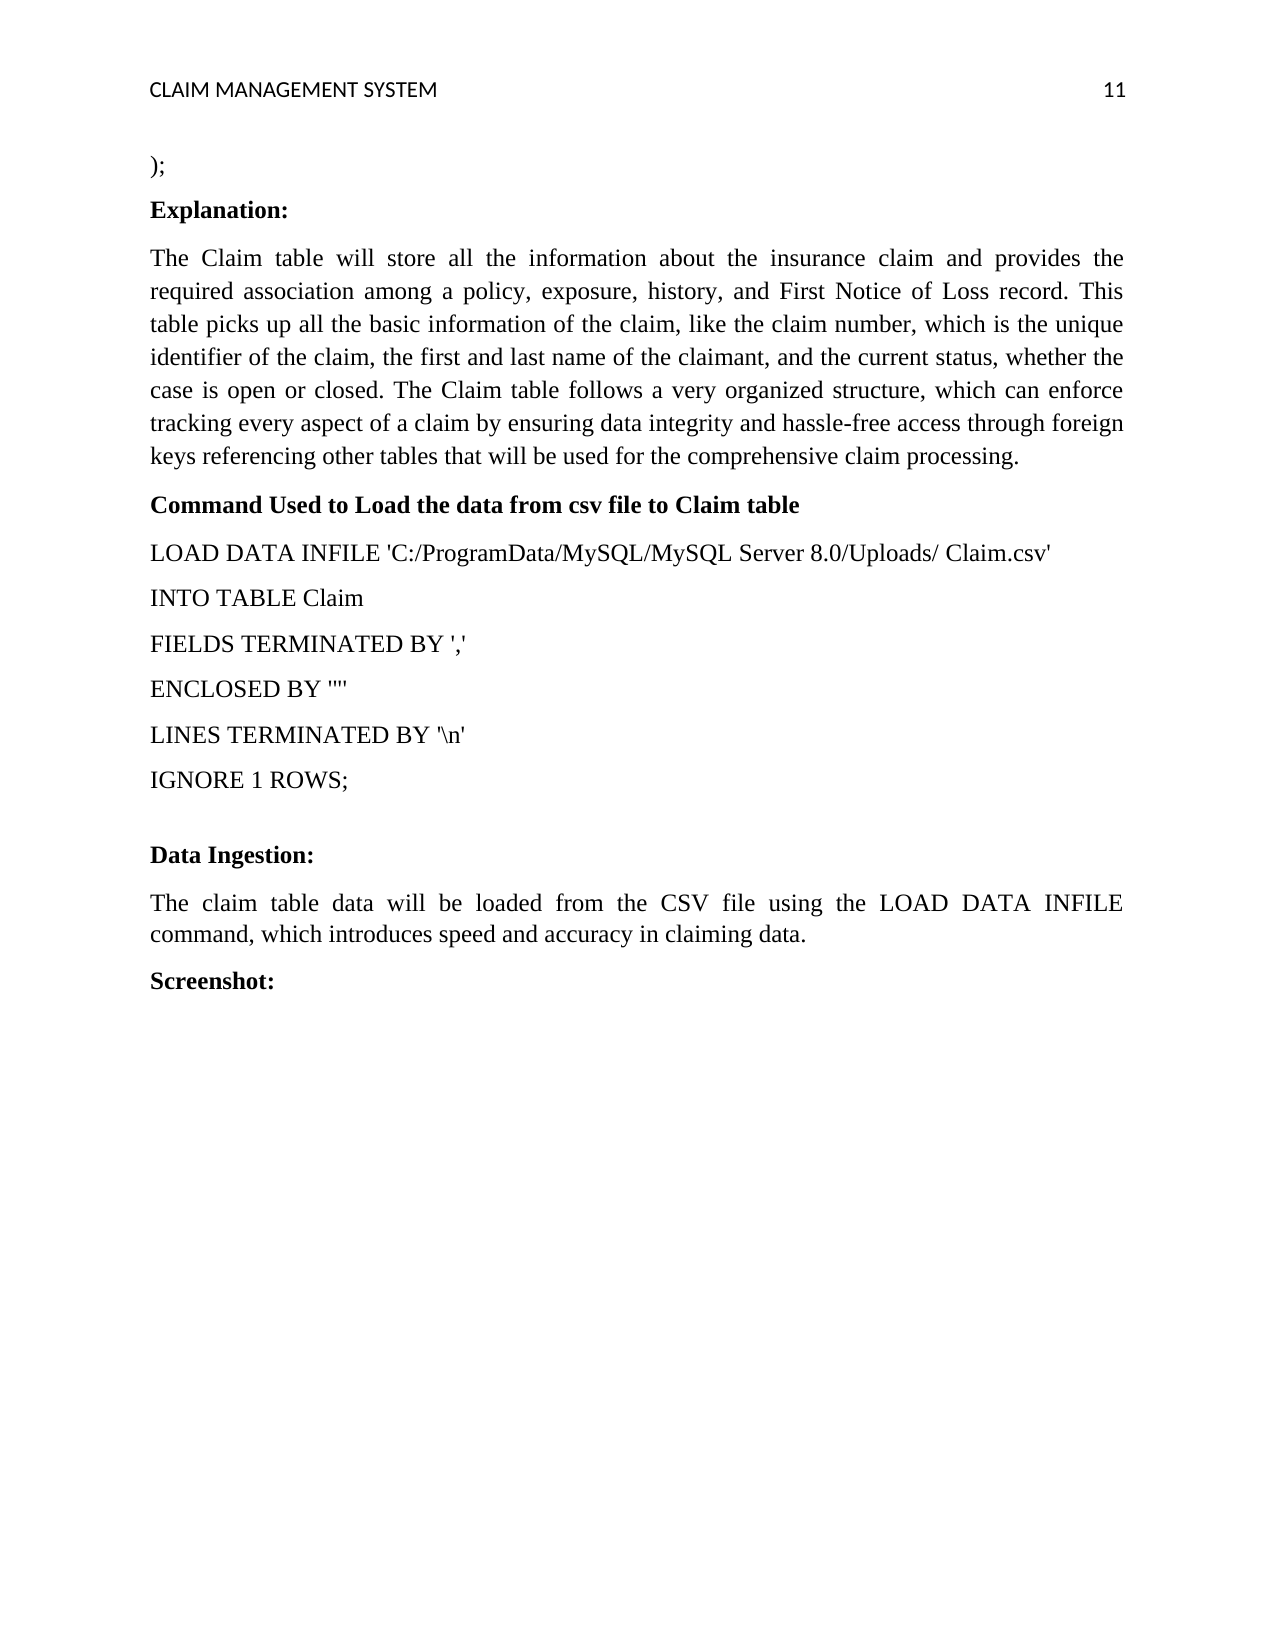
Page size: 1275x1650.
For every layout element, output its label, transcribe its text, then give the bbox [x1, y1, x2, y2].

text Screenshot: [150, 966, 1125, 995]
text Explanation: [150, 195, 1125, 224]
text Command Used to Load the data from csv file to Claim table [150, 491, 1125, 519]
text FIELDS TERMINATED BY ',' [150, 629, 1125, 658]
text LINES TERMINATED BY '\n' [150, 720, 1125, 748]
text LOAD DATA INFILE 'C:/ProgramData/MySQL/MySQL Server 8.0/Uploads/ Claim.csv' [150, 538, 1125, 567]
text ); [150, 150, 1125, 179]
text Data Ingestion: [150, 811, 1125, 869]
text The claim table data will be loaded from the CSV file using the LOAD DATA INFILE command, which introduces speed and accuracy in claiming data. [150, 888, 1125, 947]
text INTO TABLE Claim [150, 583, 1125, 612]
text The Claim table will store all the information about the insurance claim and provides the required association among a policy, exposure, history, and First Notice of Loss record. This table picks up all the basic information of the claim, like the claim number, which is the unique identifier of the claim, the first and last name of the claimant, and the current status, whether the case is open or closed. The Claim table follows a very organized structure, which can enforce tracking every aspect of a claim by ensuring data integrity and hassle-free access through foreign keys referencing other tables that will be used for the comprehensive claim processing. [150, 243, 1125, 470]
text ENCLOSED BY '"' [150, 674, 1125, 703]
text IGNORE 1 ROWS; [150, 765, 1125, 794]
